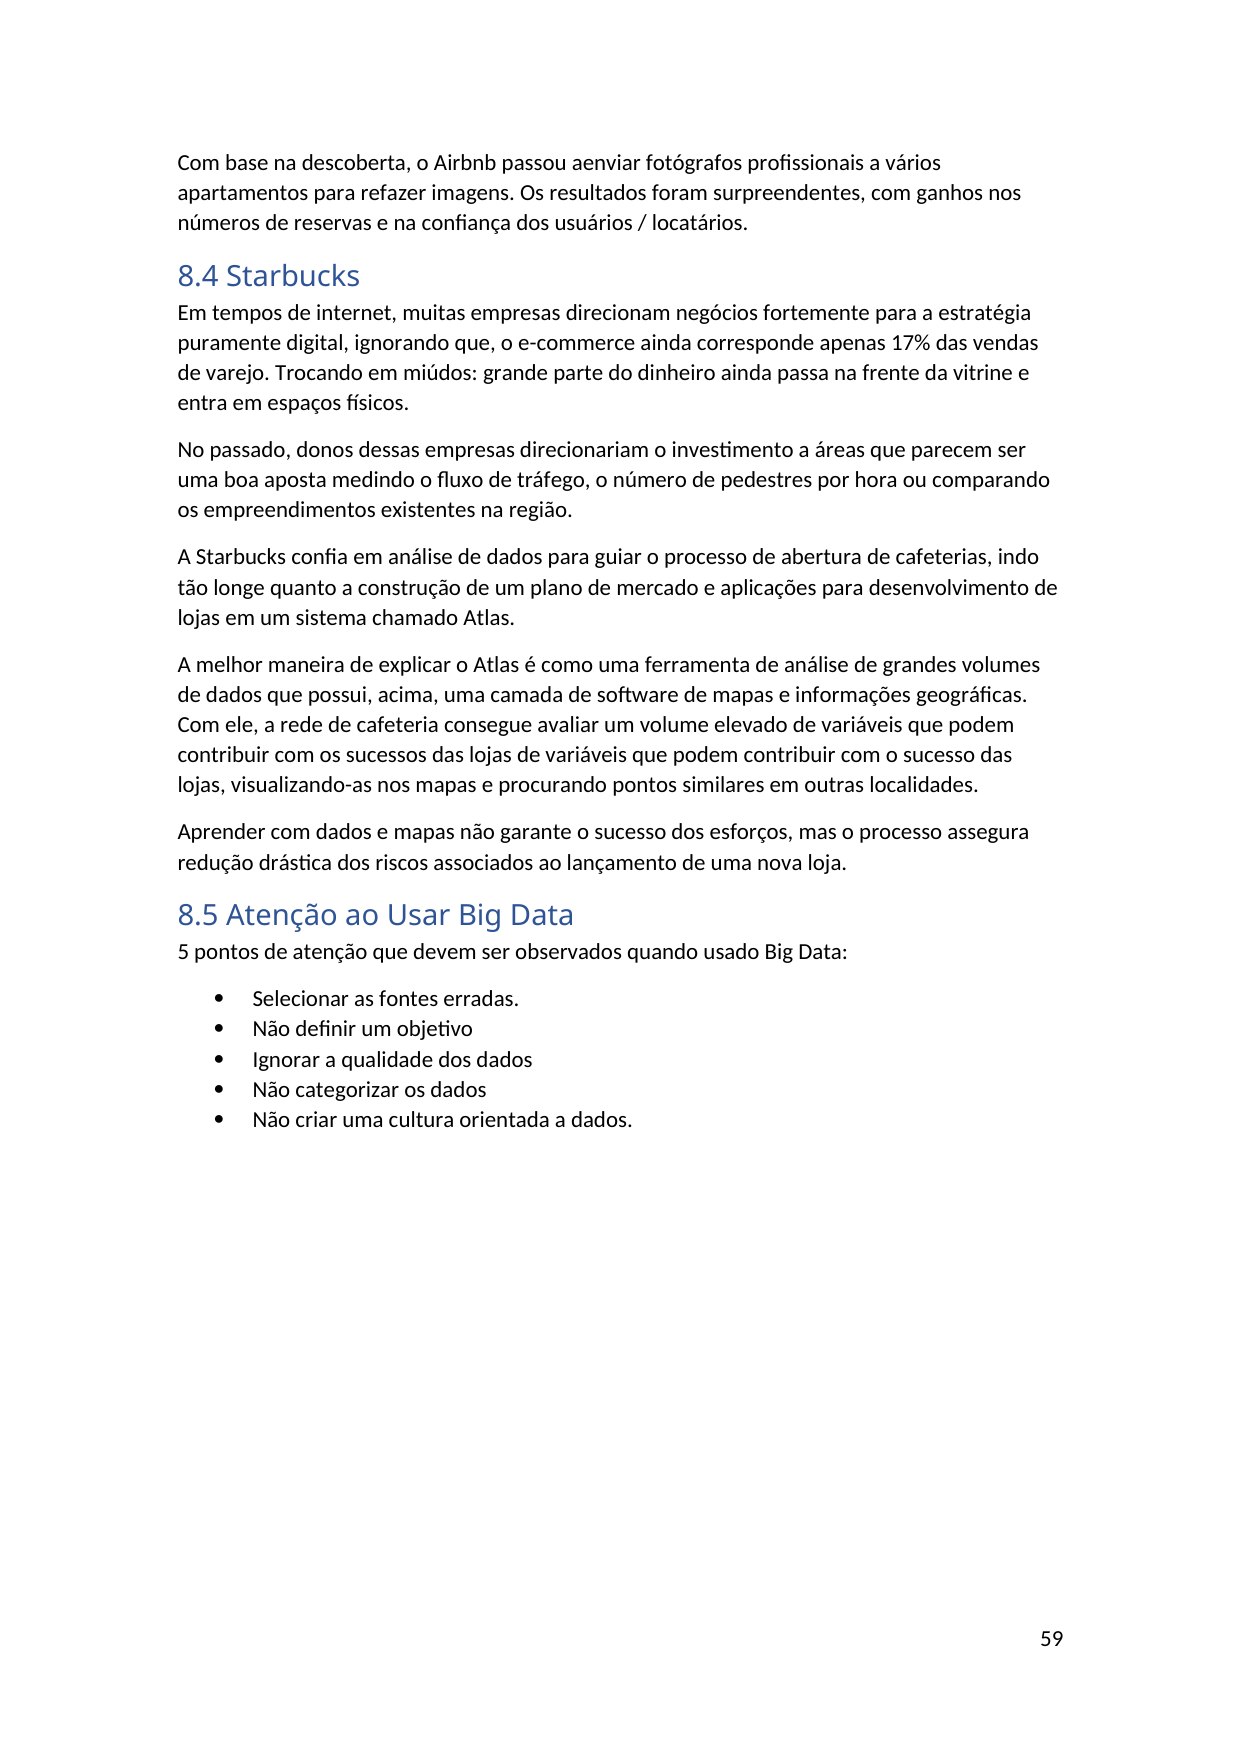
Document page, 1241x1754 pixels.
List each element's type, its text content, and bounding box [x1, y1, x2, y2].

list Não definir um objetivo [215, 1014, 1063, 1042]
text 5 pontos de atenção que devem ser observados quando usado Big Data: [177, 937, 1063, 965]
subtitle 8.4 Starbucks [177, 255, 1063, 294]
text A Starbucks confia em análise de dados para guiar o processo de abertura de cafeterias, indo tão longe quanto a construção de um plano de mercado e aplicações para desenvolvimento de lojas em um sistema chamado Atlas. [177, 542, 1063, 631]
list Ignorar a qualidade dos dados [215, 1045, 1063, 1073]
subtitle 8.5 Atenção ao Usar Big Data [177, 894, 1063, 934]
text Aprender com dados e mapas não garante o sucesso dos esforços, mas o processo assegura redução drástica dos riscos associados ao lançamento de uma nova loja. [177, 817, 1063, 876]
text Em tempos de internet, muitas empresas direcionam negócios fortemente para a estratégia puramente digital, ignorando que, o e-commerce ainda corresponde apenas 17% das vendas de varejo. Trocando em miúdos: grande parte do dinheiro ainda passa na frente da vitrine e entra em espaços físicos. [177, 298, 1063, 416]
list Não categorizar os dados [215, 1075, 1063, 1103]
list Não criar uma cultura orientada a dados. [215, 1105, 1063, 1133]
text Com base na descoberta, o Airbnb passou aenviar fotógrafos profissionais a vários apartamentos para refazer imagens. Os resultados foram surpreendentes, com ganhos nos números de reservas e na confiança dos usuários / locatários. [177, 148, 1063, 236]
text No passado, donos dessas empresas direcionariam o investimento a áreas que parecem ser uma boa aposta medindo o fluxo de tráfego, o número de pedestres por hora ou comparando os empreendimentos existentes na região. [177, 435, 1063, 524]
text A melhor maneira de explicar o Atlas é como uma ferramenta de análise de grandes volumes de dados que possui, acima, uma camada de software de mapas e informações geográficas. Com ele, a rede de cafeteria consegue avaliar um volume elevado de variáveis que podem contribuir com os sucessos das lojas de variáveis que podem contribuir com o sucesso das lojas, visualizando-as nos mapas e procurando pontos similares em outras localidades. [177, 650, 1063, 799]
list Selecionar as fontes erradas. [215, 984, 1063, 1012]
